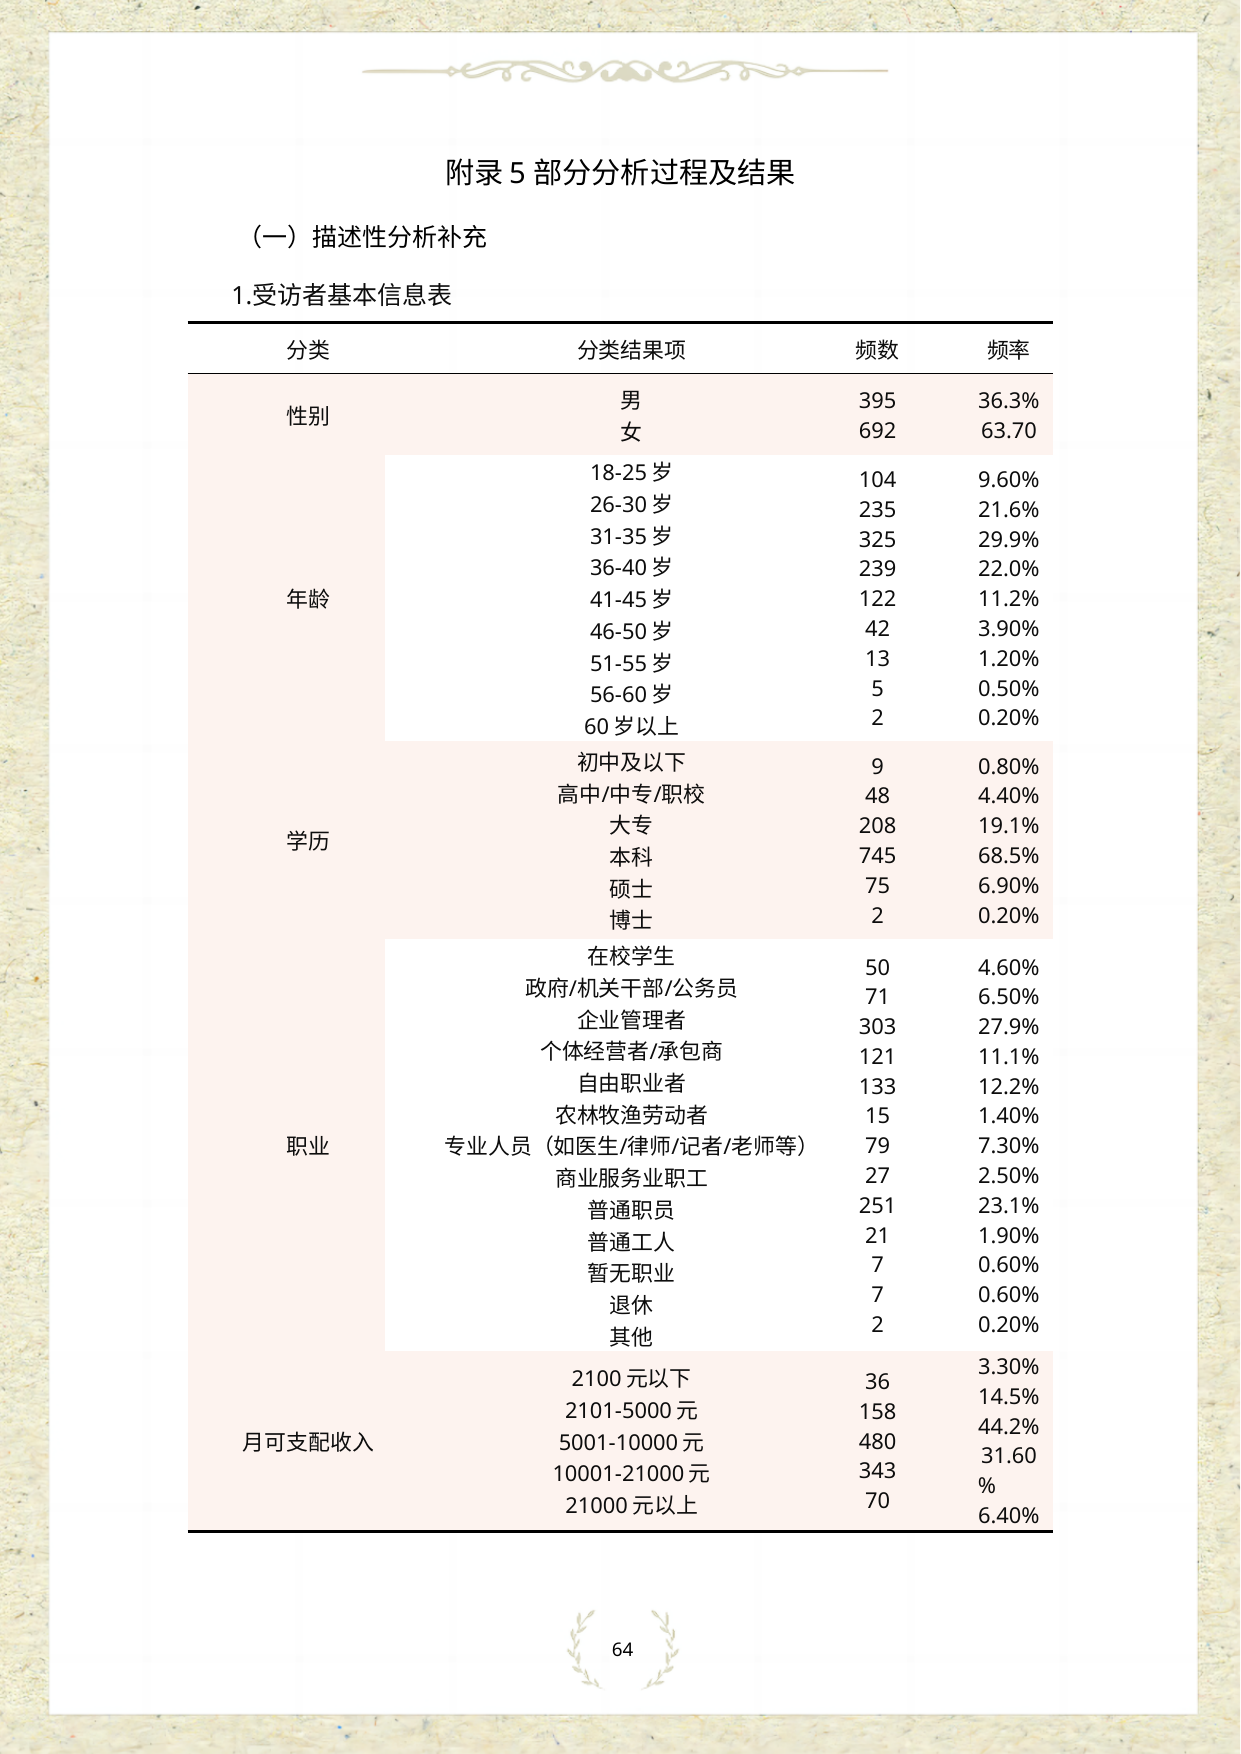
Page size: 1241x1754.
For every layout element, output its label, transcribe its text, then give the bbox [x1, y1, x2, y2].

table_cell 18-25岁 26-30岁 31-35岁 36-40岁 41-45岁 46-50岁 51-55岁 56-60岁 60岁以上 [385, 455, 834, 741]
table_header 分类 [188, 324, 385, 373]
table_header 分类结果项 [385, 324, 834, 373]
table_cell 36.3% 63.70 [921, 374, 1053, 455]
table_cell 学历 [188, 741, 385, 939]
table_cell 月可支配收入 [188, 1351, 385, 1530]
table_cell 在校学生 政府/机关干部/公务员 企业管理者 个体经营者/承包商 自由职业者 农林牧渔劳动者 专业人员（如医生/律师/记者/老师等） 商业服务业职工 普通职员 普通工人 暂无职业 退休 其他 [385, 939, 834, 1351]
table_cell 初中及以下 高中/中专/职校 大专 本科 硕士 博士 [385, 741, 834, 939]
text 附录5 部分分析过程及结果 [187, 150, 1053, 192]
text 1.受访者基本信息表 [187, 275, 1053, 311]
table_cell 395 692 [834, 374, 921, 455]
table_header 频率 [921, 324, 1053, 373]
table_cell 年龄 [188, 455, 385, 741]
table_cell 2100元以下 2101-5000元 5001-10000元 10001-21000元 21000元以上 [385, 1351, 834, 1530]
table_cell 9 48 208 745 75 2 [834, 741, 921, 939]
table_cell 9.60% 21.6% 29.9% 22.0% 11.2% 3.90% 1.20% 0.50% 0.20% [921, 455, 1053, 741]
table_cell 50 71 303 121 133 15 79 27 251 21 7 7 2 [834, 939, 921, 1351]
table_cell 职业 [188, 939, 385, 1351]
table_cell 性别 [188, 374, 385, 455]
table_cell 3.30% 14.5% 44.2% 31.60% 6.40% [921, 1351, 1053, 1530]
table_header 频数 [834, 324, 921, 373]
table_cell 0.80% 4.40% 19.1% 68.5% 6.90% 0.20% [921, 741, 1053, 939]
table_cell 104 235 325 239 122 42 13 5 2 [834, 455, 921, 741]
table_cell 4.60% 6.50% 27.9% 11.1% 12.2% 1.40% 7.30% 2.50% 23.1% 1.90% 0.60% 0.60% 0.20% [921, 939, 1053, 1351]
text （一）描述性分析补充 [187, 217, 1053, 254]
picture [0, 0, 1241, 1754]
table_cell 36 158 480 343 70 [834, 1351, 921, 1530]
table_cell 男 女 [385, 374, 834, 455]
